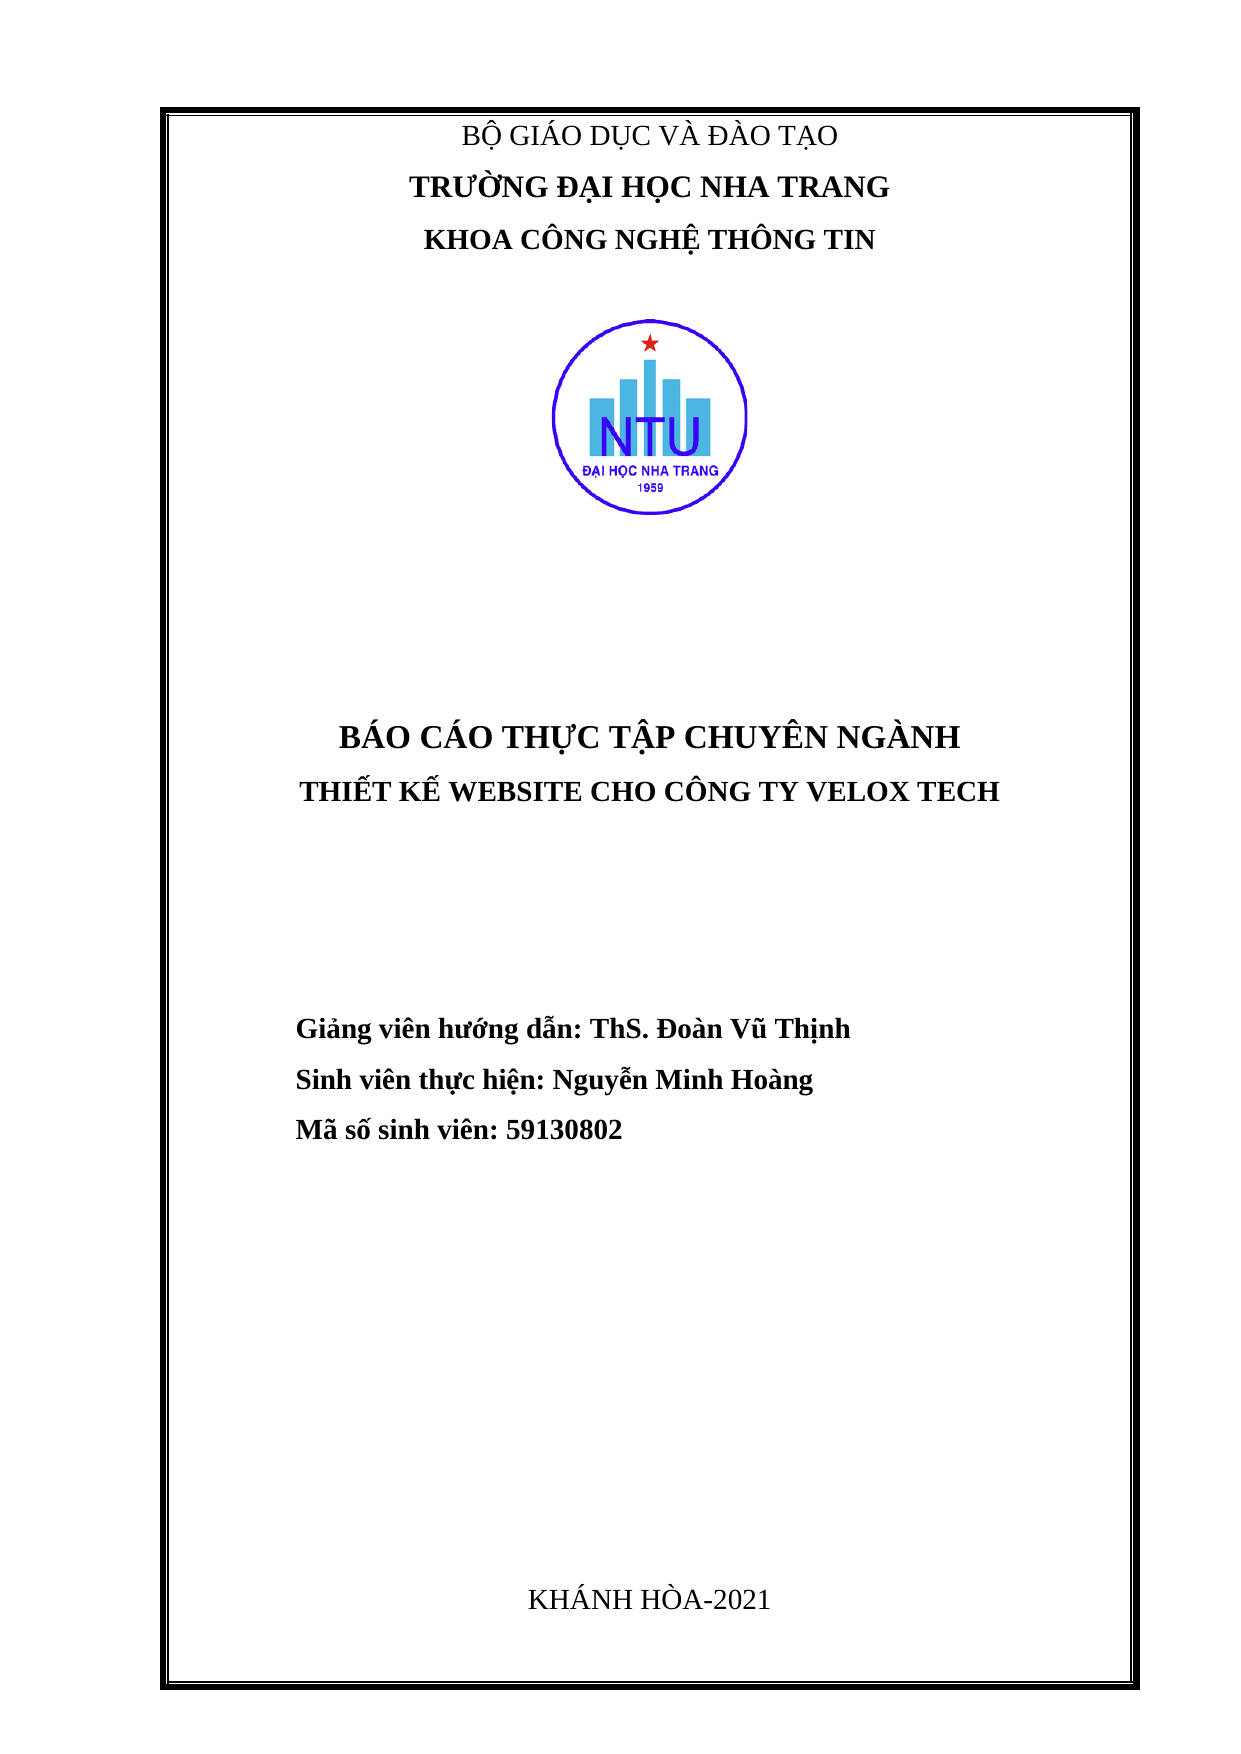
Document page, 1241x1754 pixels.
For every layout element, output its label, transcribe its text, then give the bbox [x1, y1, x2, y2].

text THIẾT KẾ WEBSITE CHO CÔNG TY VELOX TECH [177, 774, 1122, 808]
text BỘ GIÁO DỤC VÀ ĐÀO TẠO [177, 118, 1122, 152]
text Giảng viên hướng dẫn: ThS. Đoàn Vũ Thịnh [295, 1011, 1122, 1045]
text Sinh viên thực hiện: Nguyễn Minh Hoàng [295, 1062, 1122, 1095]
text BÁO CÁO THỰC TẬP CHUYÊN NGÀNH [177, 717, 1122, 755]
text KHÁNH HÒA-2021 [177, 1582, 1122, 1616]
picture [551, 319, 748, 515]
text TRƯỜNG ĐẠI HỌC NHA TRANG [177, 168, 1122, 204]
text KHOA CÔNG NGHỆ THÔNG TIN [177, 222, 1122, 256]
text Mã số sinh viên: 59130802 [295, 1112, 1122, 1146]
